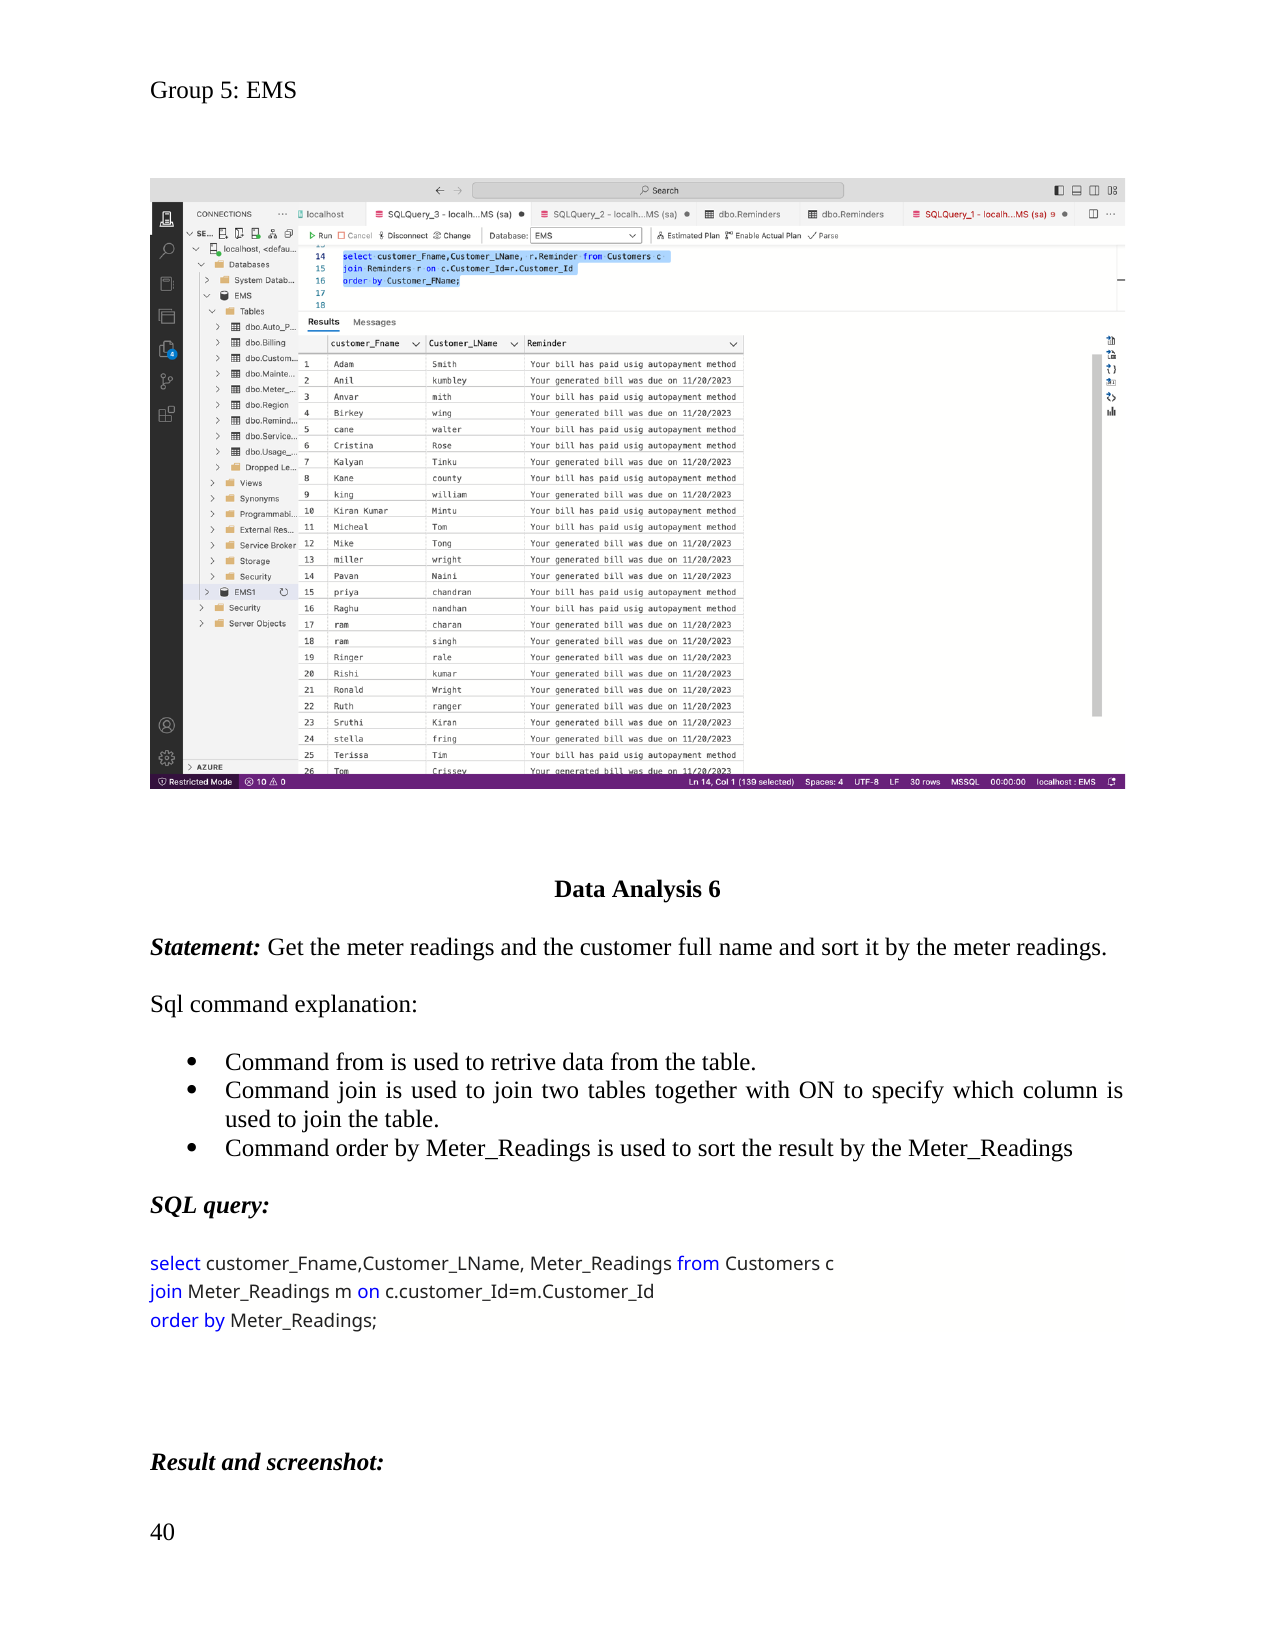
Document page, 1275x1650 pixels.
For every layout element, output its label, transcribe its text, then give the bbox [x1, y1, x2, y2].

text Statement: Get the meter readings and the customer full name and sort it by the meter readings. [150, 932, 1125, 961]
text order by Meter_Readings; [150, 1304, 1125, 1332]
text SQL query: [150, 1191, 1125, 1219]
picture [150, 178, 1125, 789]
list Command join is used to join two tables together with ON to specify which column is used to join the table. [187, 1076, 1125, 1133]
text join Meter_Readings m on c.customer_Id=m.Customer_Id [150, 1276, 1125, 1304]
text select customer_Fname,Customer_LName, Meter_Readings from Customers c [150, 1248, 1125, 1276]
text Sql command explanation: [150, 989, 1125, 1018]
text Data Analysis 6 [150, 874, 1125, 903]
list Command order by Meter_Readings is used to sort the result by the Meter_Readings [187, 1133, 1125, 1162]
text Result and screenshot: [150, 1447, 1125, 1476]
list Command from is used to retrive data from the table. [187, 1047, 1125, 1076]
